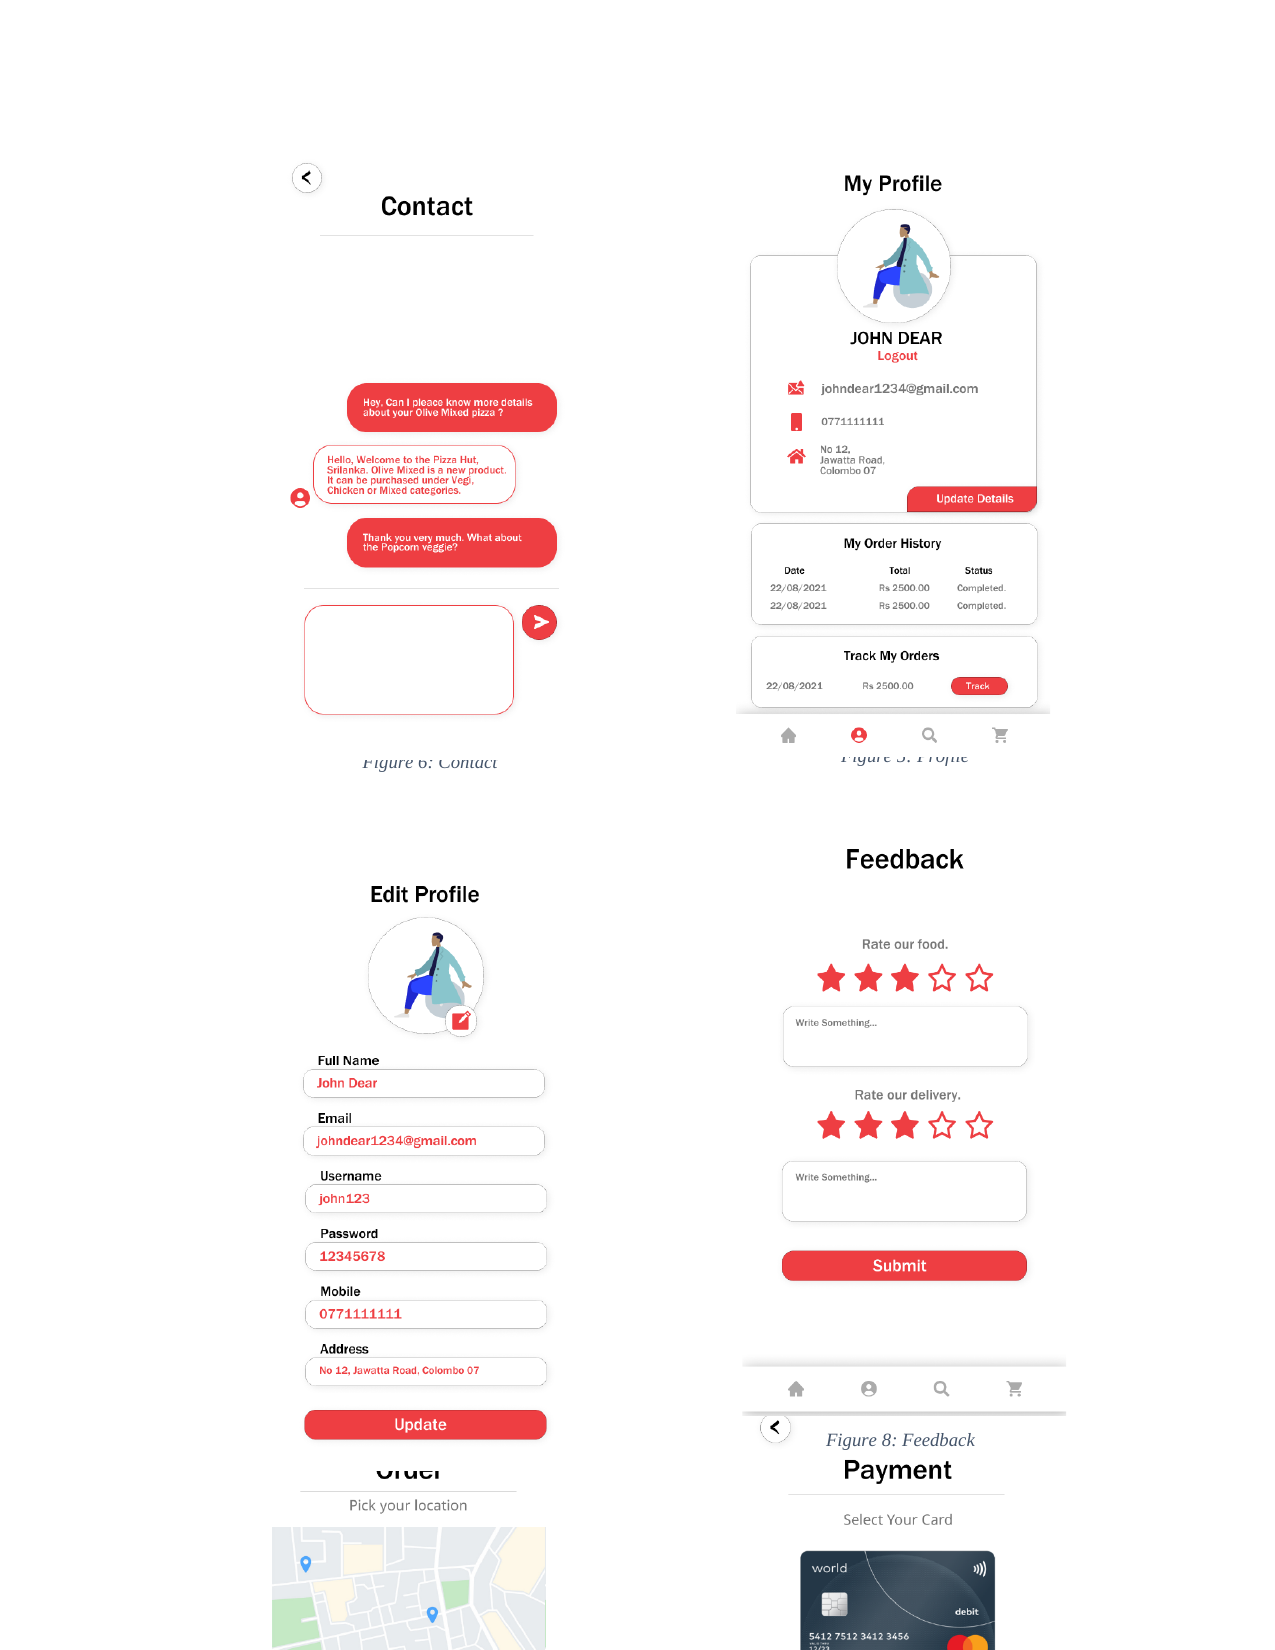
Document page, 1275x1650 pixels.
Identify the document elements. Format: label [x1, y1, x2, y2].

picture [734, 767, 1067, 1650]
picture [246, 829, 586, 1650]
picture [736, 127, 1051, 757]
picture [266, 120, 586, 760]
